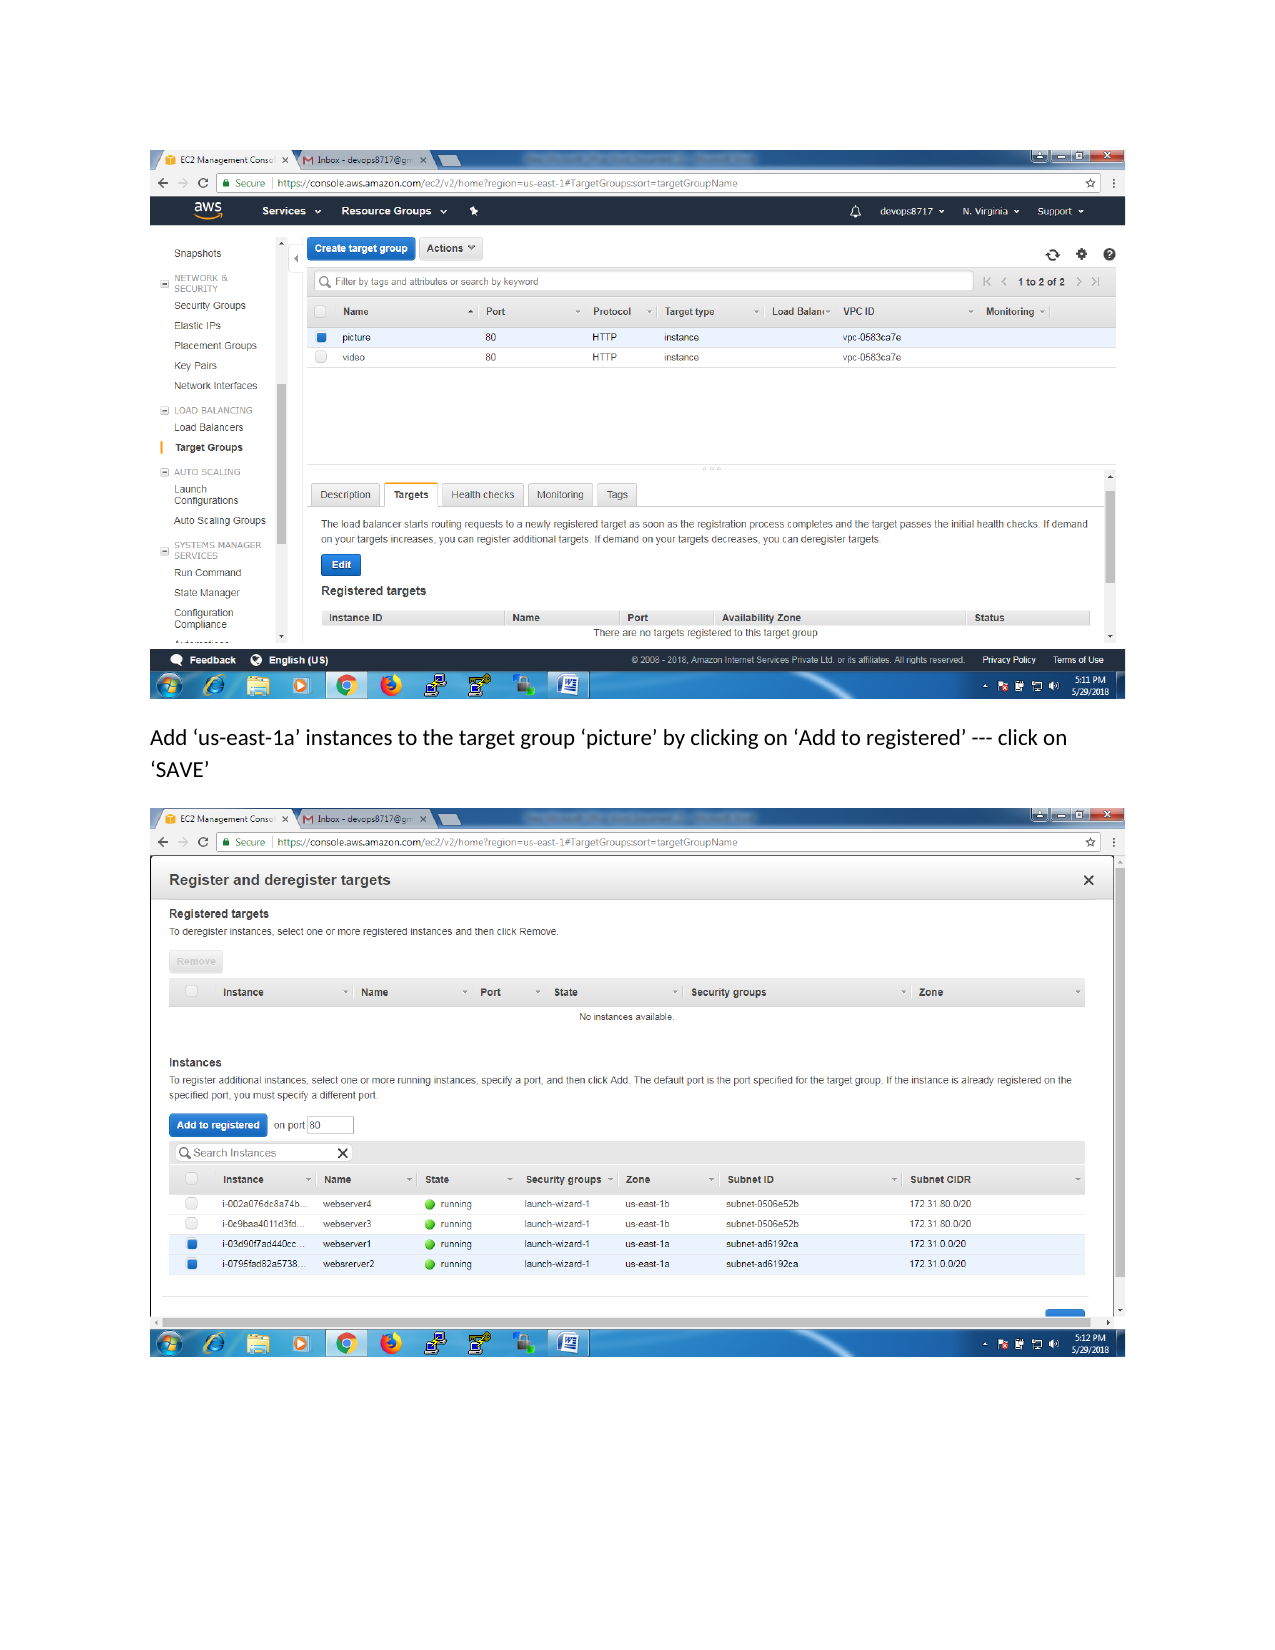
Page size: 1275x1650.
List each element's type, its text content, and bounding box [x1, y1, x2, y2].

picture [150, 150, 1125, 699]
text Add ‘us-east-1a’ instances to the target group ‘picture’ by clicking on ‘Add to registered’ --- click on ‘SAVE’ [150, 723, 1125, 783]
picture [150, 808, 1125, 1357]
